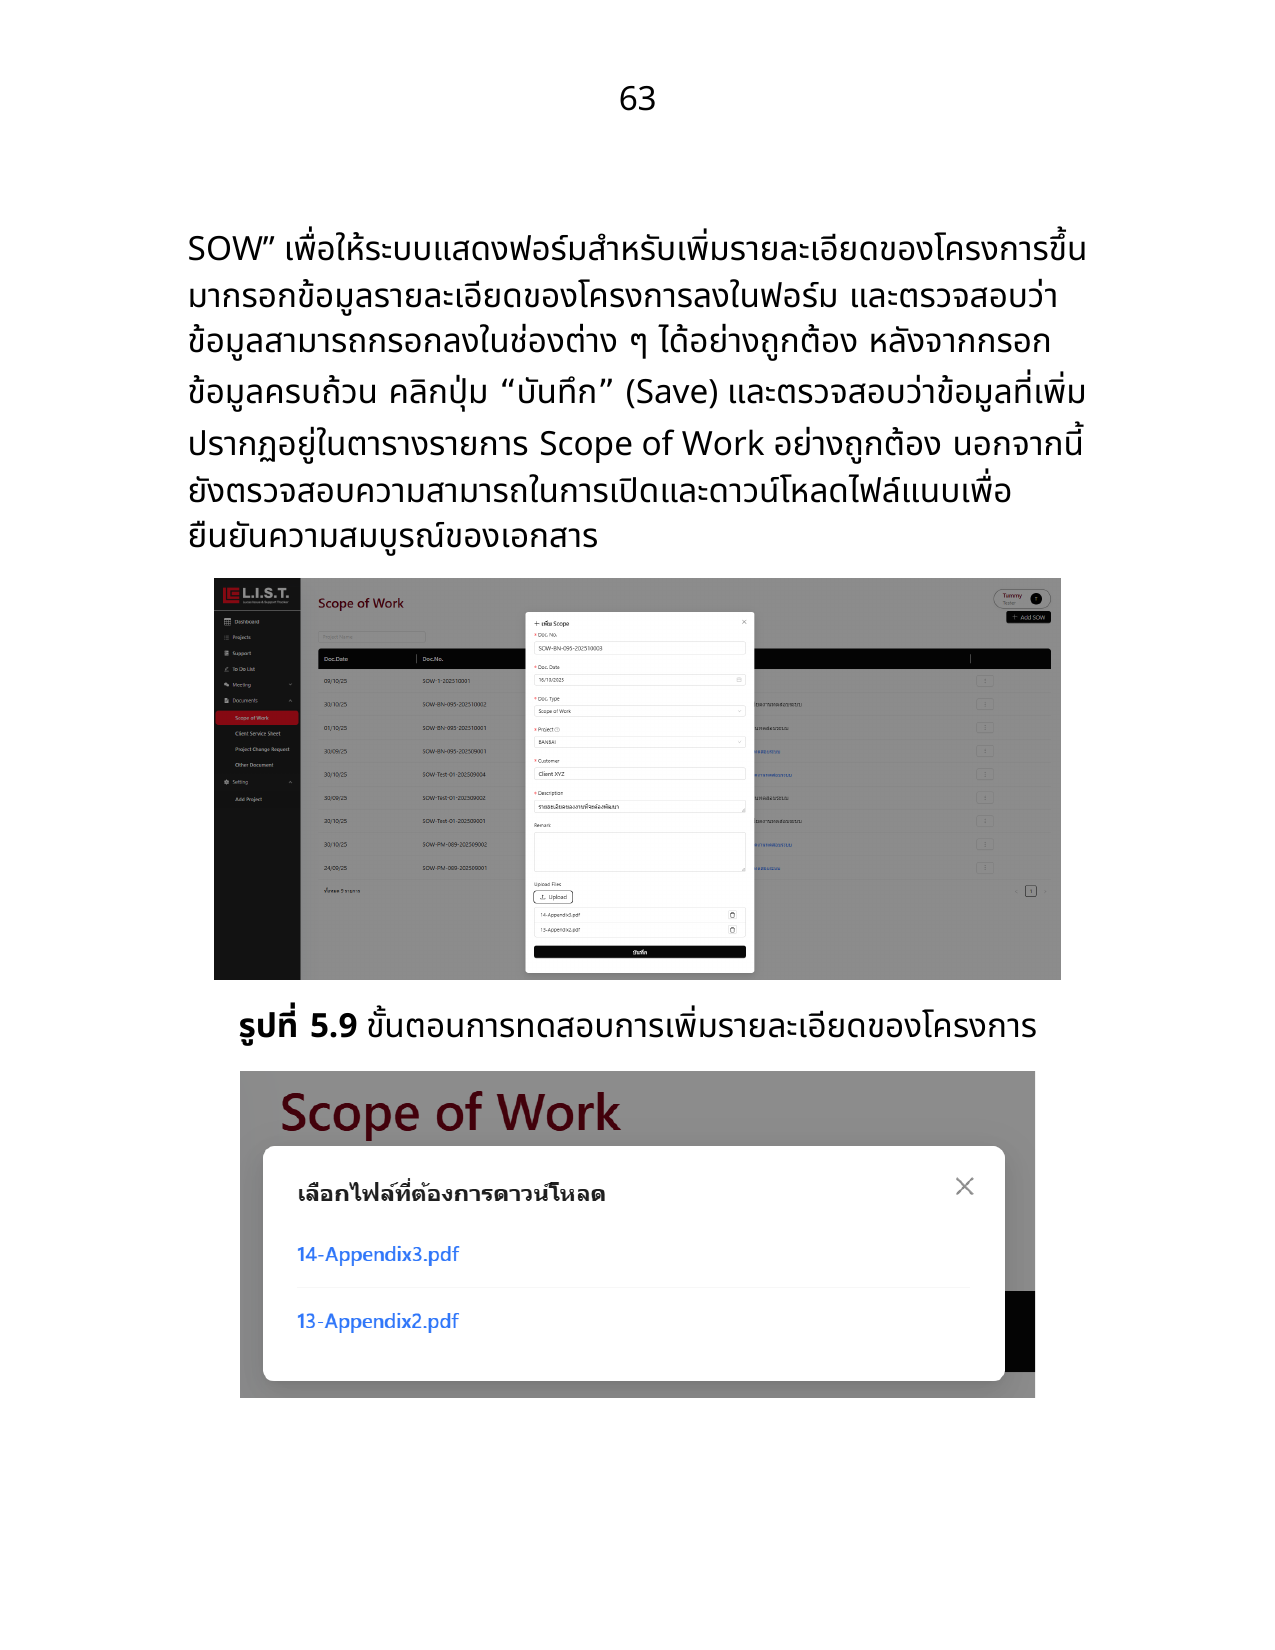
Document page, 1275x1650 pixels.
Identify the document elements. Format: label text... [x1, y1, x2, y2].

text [187, 225, 1087, 556]
picture [240, 1071, 1035, 1398]
picture [214, 578, 1061, 980]
text รูปที่ 5.9 ขั้นตอนการทดสอบการเพิ่มรายละเอียดของโครงการ [187, 1002, 1087, 1047]
